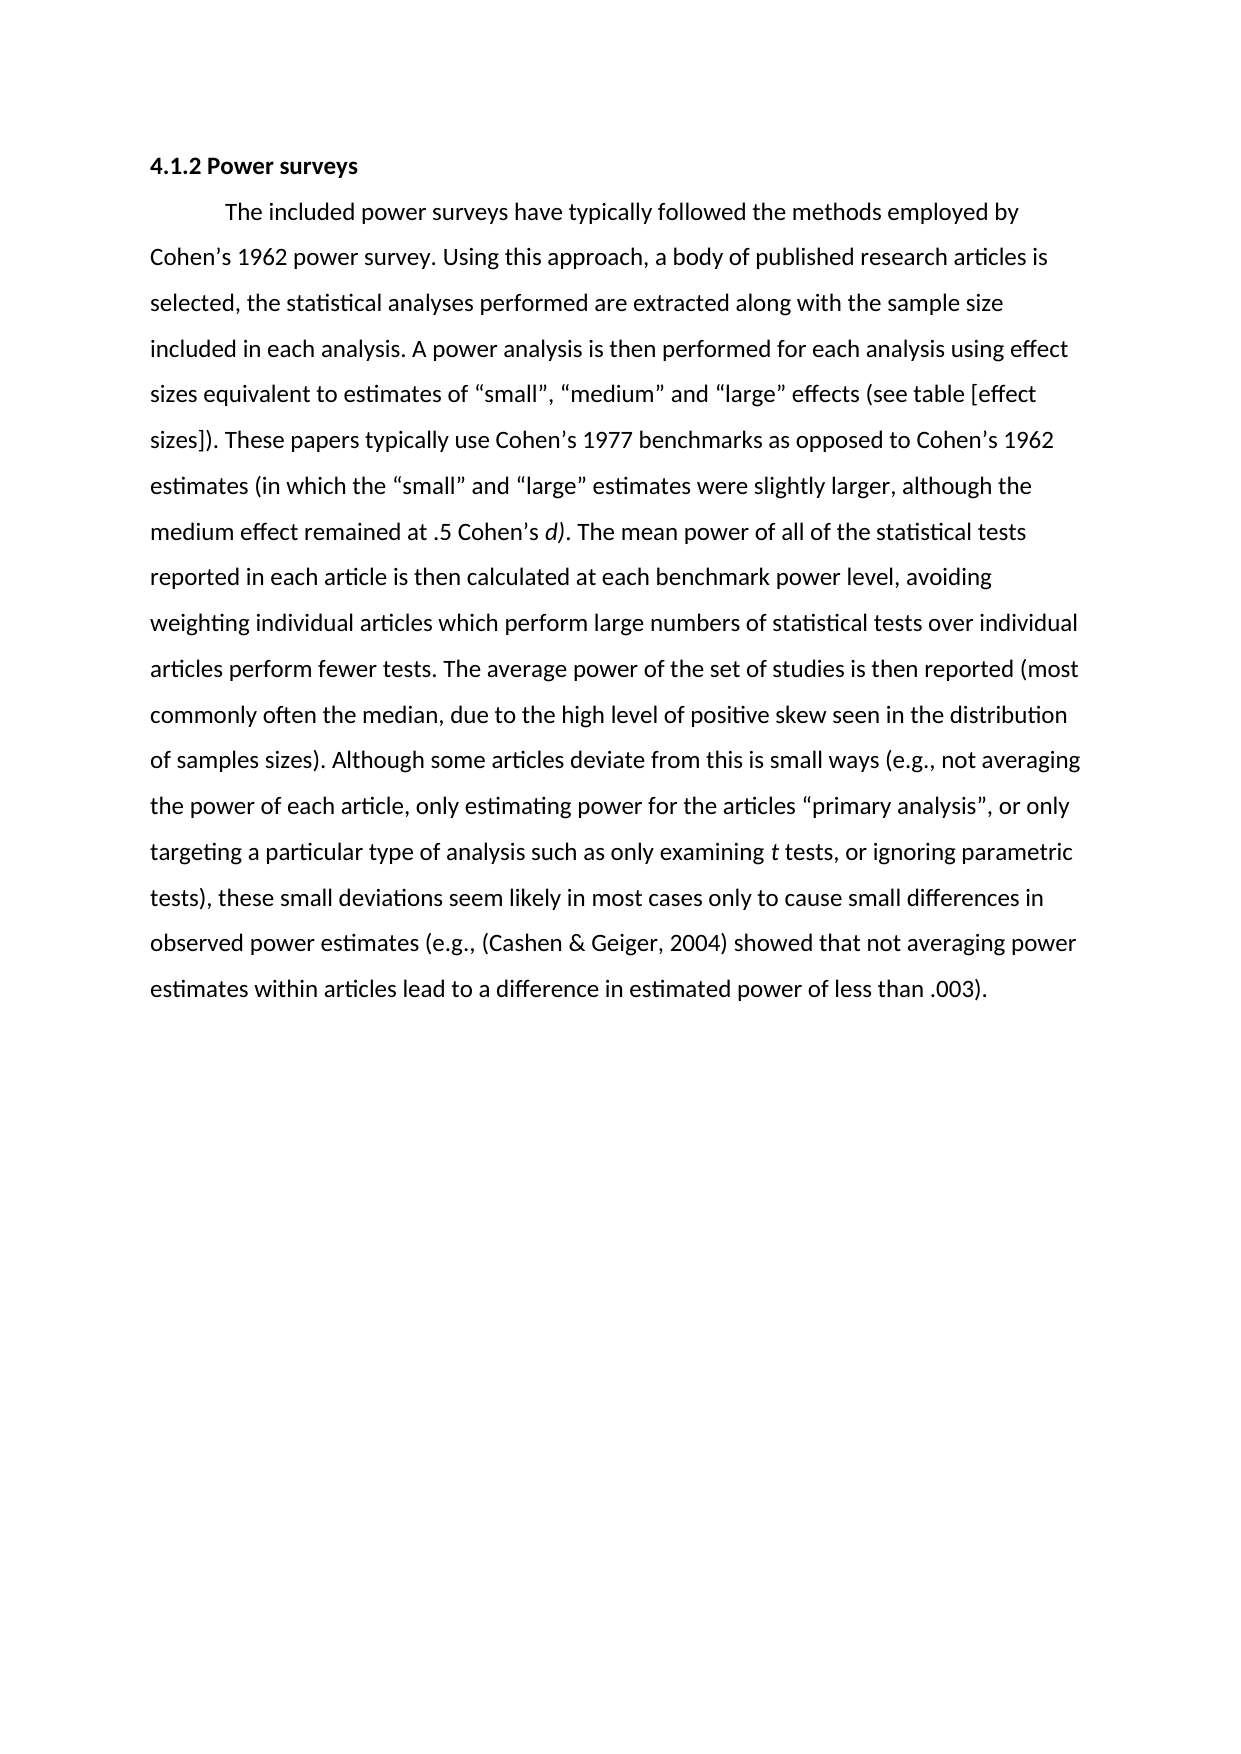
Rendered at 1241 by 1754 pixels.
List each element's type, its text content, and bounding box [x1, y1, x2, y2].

text 4.1.2 Power surveys [150, 150, 1090, 181]
text The included power surveys have typically followed the methods employed by Cohen’s 1962 power survey. Using this approach, a body of published research articles is selected, the statistical analyses performed are extracted along with the sample size included in each analysis. A power analysis is then performed for each analysis using effect sizes equivalent to estimates of “small”, “medium” and “large” effects (see table [effect sizes]). These papers typically use Cohen’s 1977 benchmarks as opposed to Cohen’s 1962 estimates (in which the “small” and “large” estimates were slightly larger, although the medium effect remained at .5 Cohen’s d). The mean power of all of the statistical tests reported in each article is then calculated at each benchmark power level, avoiding weighting individual articles which perform large numbers of statistical tests over individual articles perform fewer tests. The average power of the set of studies is then reported (most commonly often the median, due to the high level of positive skew seen in the distribution of samples sizes). Although some articles deviate from this is small ways (e.g., not averaging the power of each article, only estimating power for the articles “primary analysis”, or only targeting a particular type of analysis such as only examining t tests, or ignoring parametric tests), these small deviations seem likely in most cases only to cause small differences in observed power estimates (e.g., (Cashen & Geiger, 2004) showed that not averaging power estimates within articles lead to a difference in estimated power of less than .003). [150, 196, 1090, 1004]
